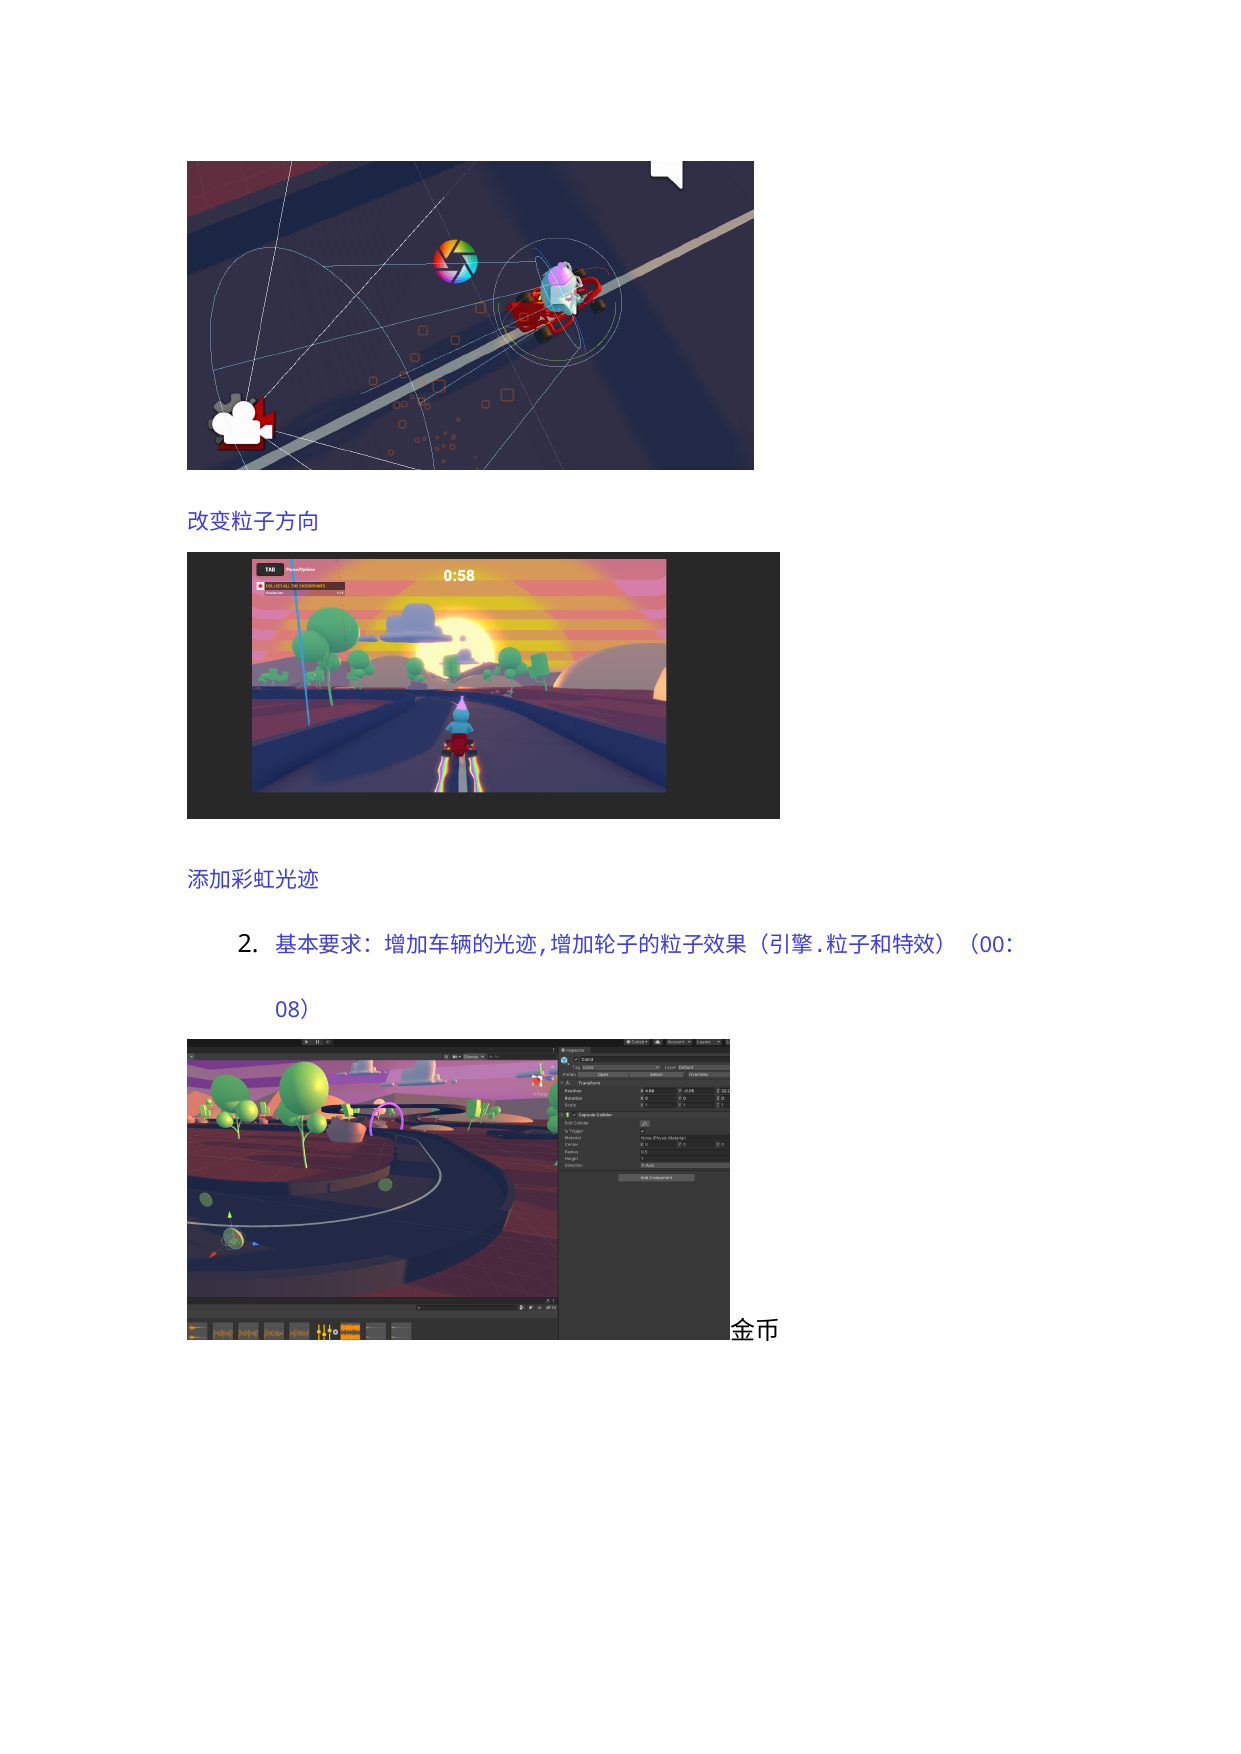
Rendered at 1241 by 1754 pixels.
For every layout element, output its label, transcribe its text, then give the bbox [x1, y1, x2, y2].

picture [187, 161, 754, 470]
picture [187, 552, 780, 819]
text 改变粒子方向 [187, 504, 1053, 536]
list 基本要求：增加车辆的光迹,增加轮子的粒子效果（引擎.粒子和特效）（00：08） [237, 910, 1053, 1024]
picture [187, 1039, 730, 1340]
text 添加彩虹光迹 [187, 862, 1053, 894]
